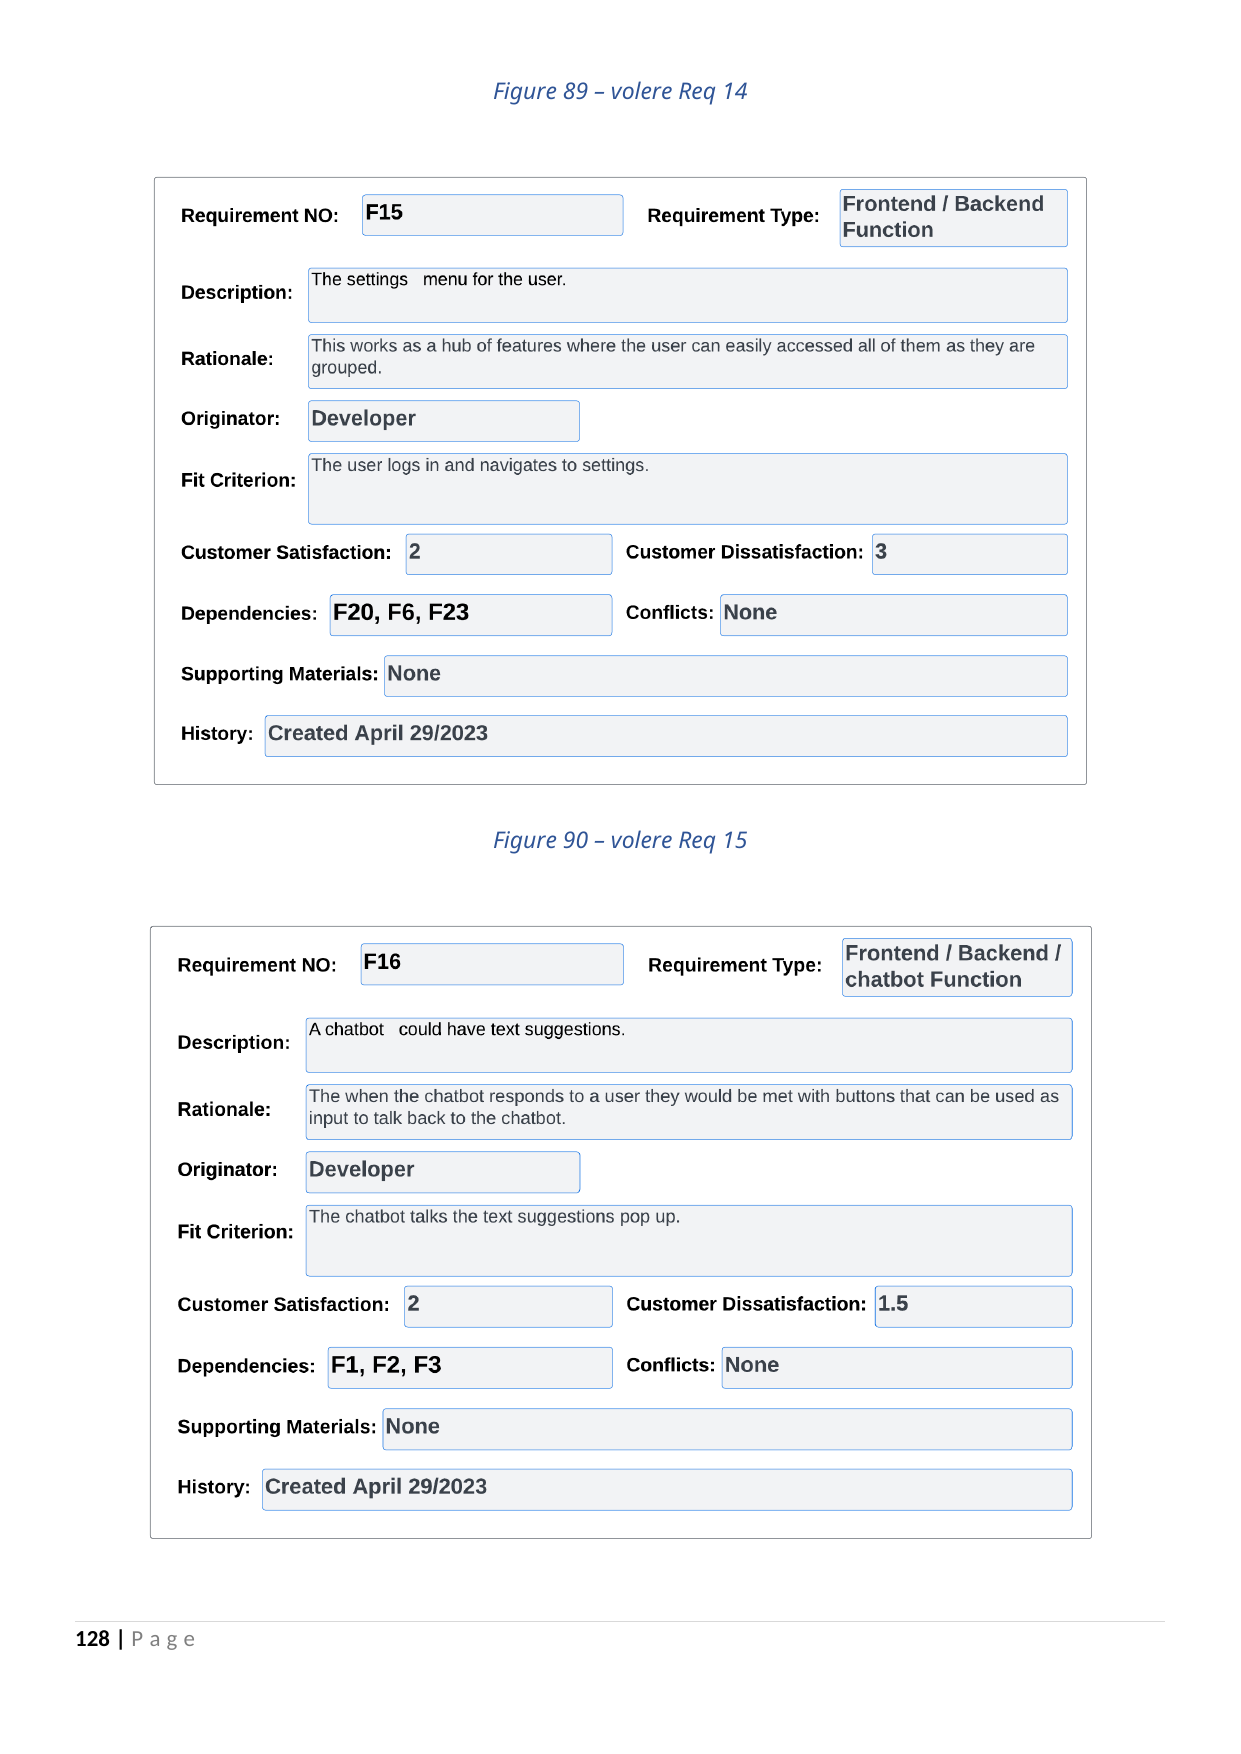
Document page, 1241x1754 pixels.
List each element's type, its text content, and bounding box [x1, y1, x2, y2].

subtitle Figure 90 – volere Req 15 [75, 824, 1165, 855]
picture [132, 155, 1108, 806]
subtitle Figure 89 – volere Req 14 [75, 75, 1165, 106]
picture [128, 904, 1113, 1560]
